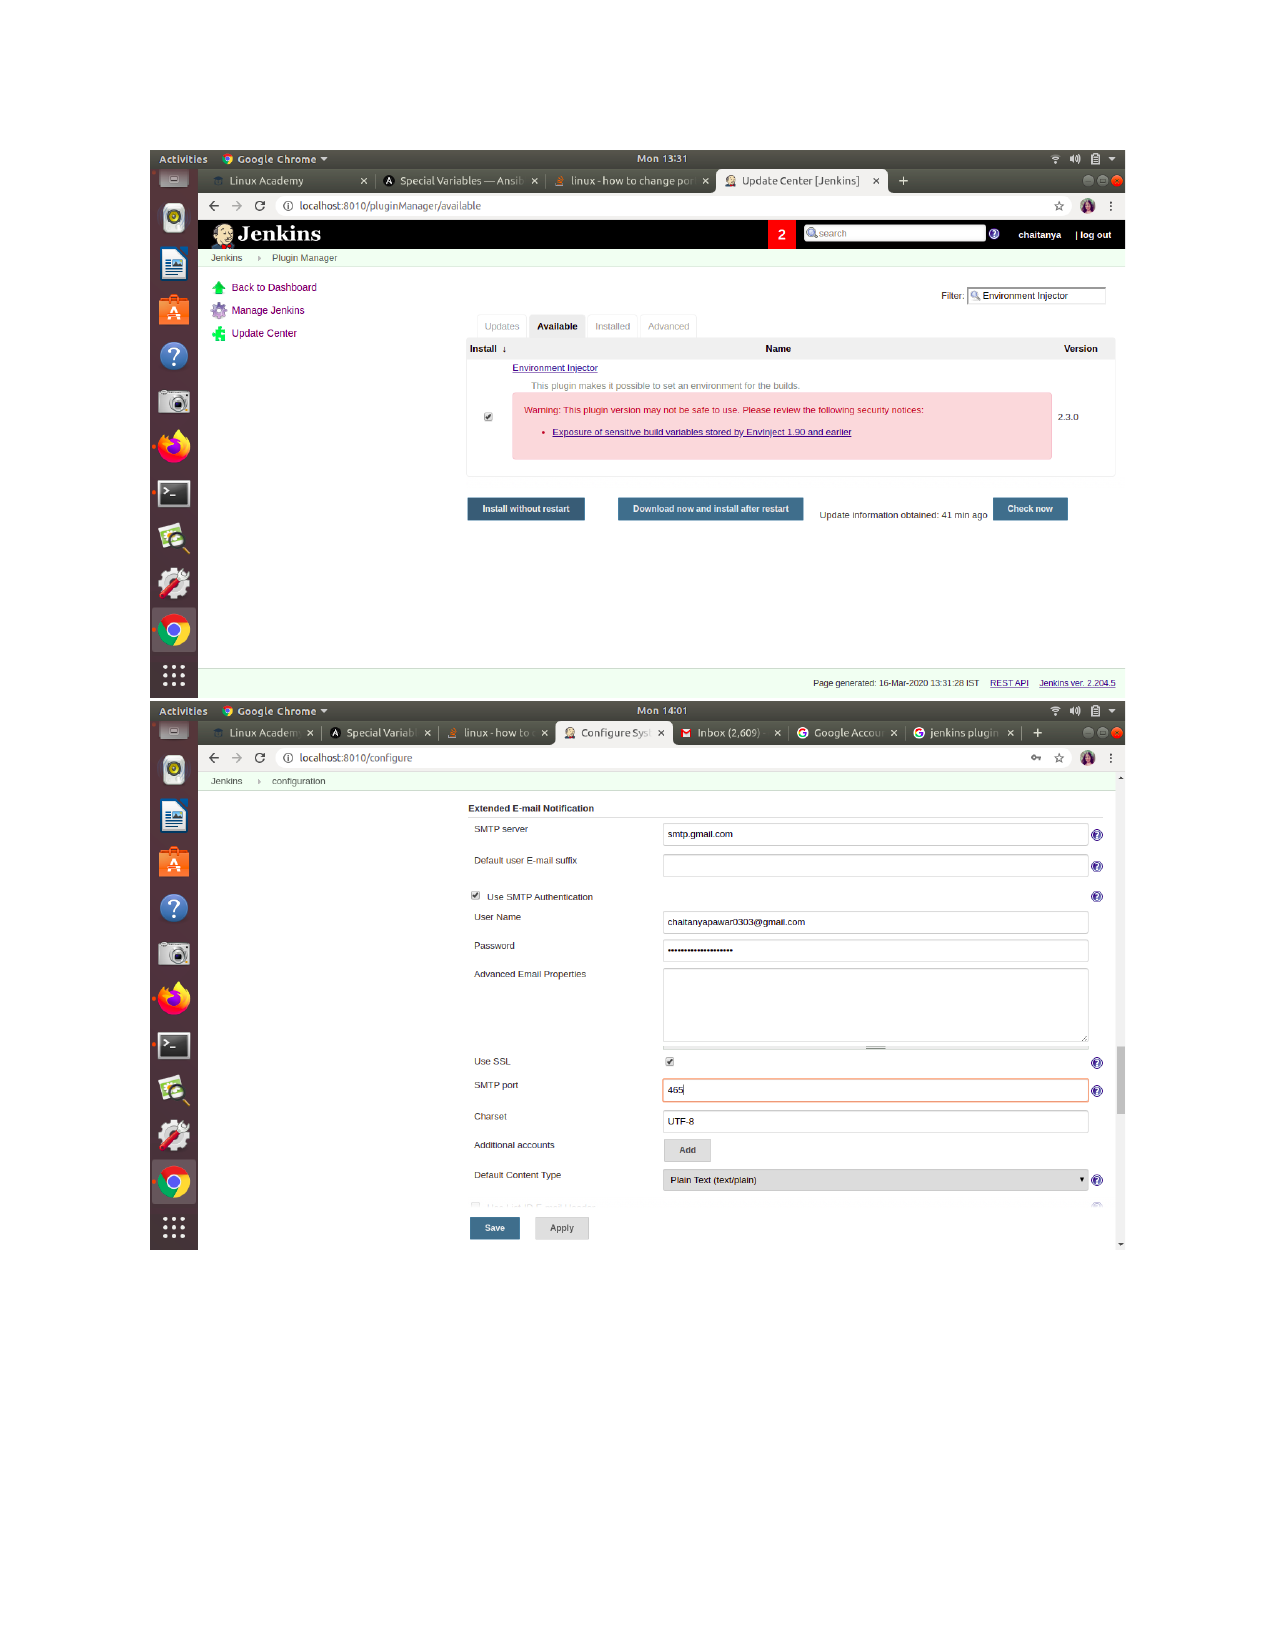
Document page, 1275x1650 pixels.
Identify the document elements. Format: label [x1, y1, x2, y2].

picture [150, 150, 1125, 698]
picture [150, 701, 1125, 1250]
